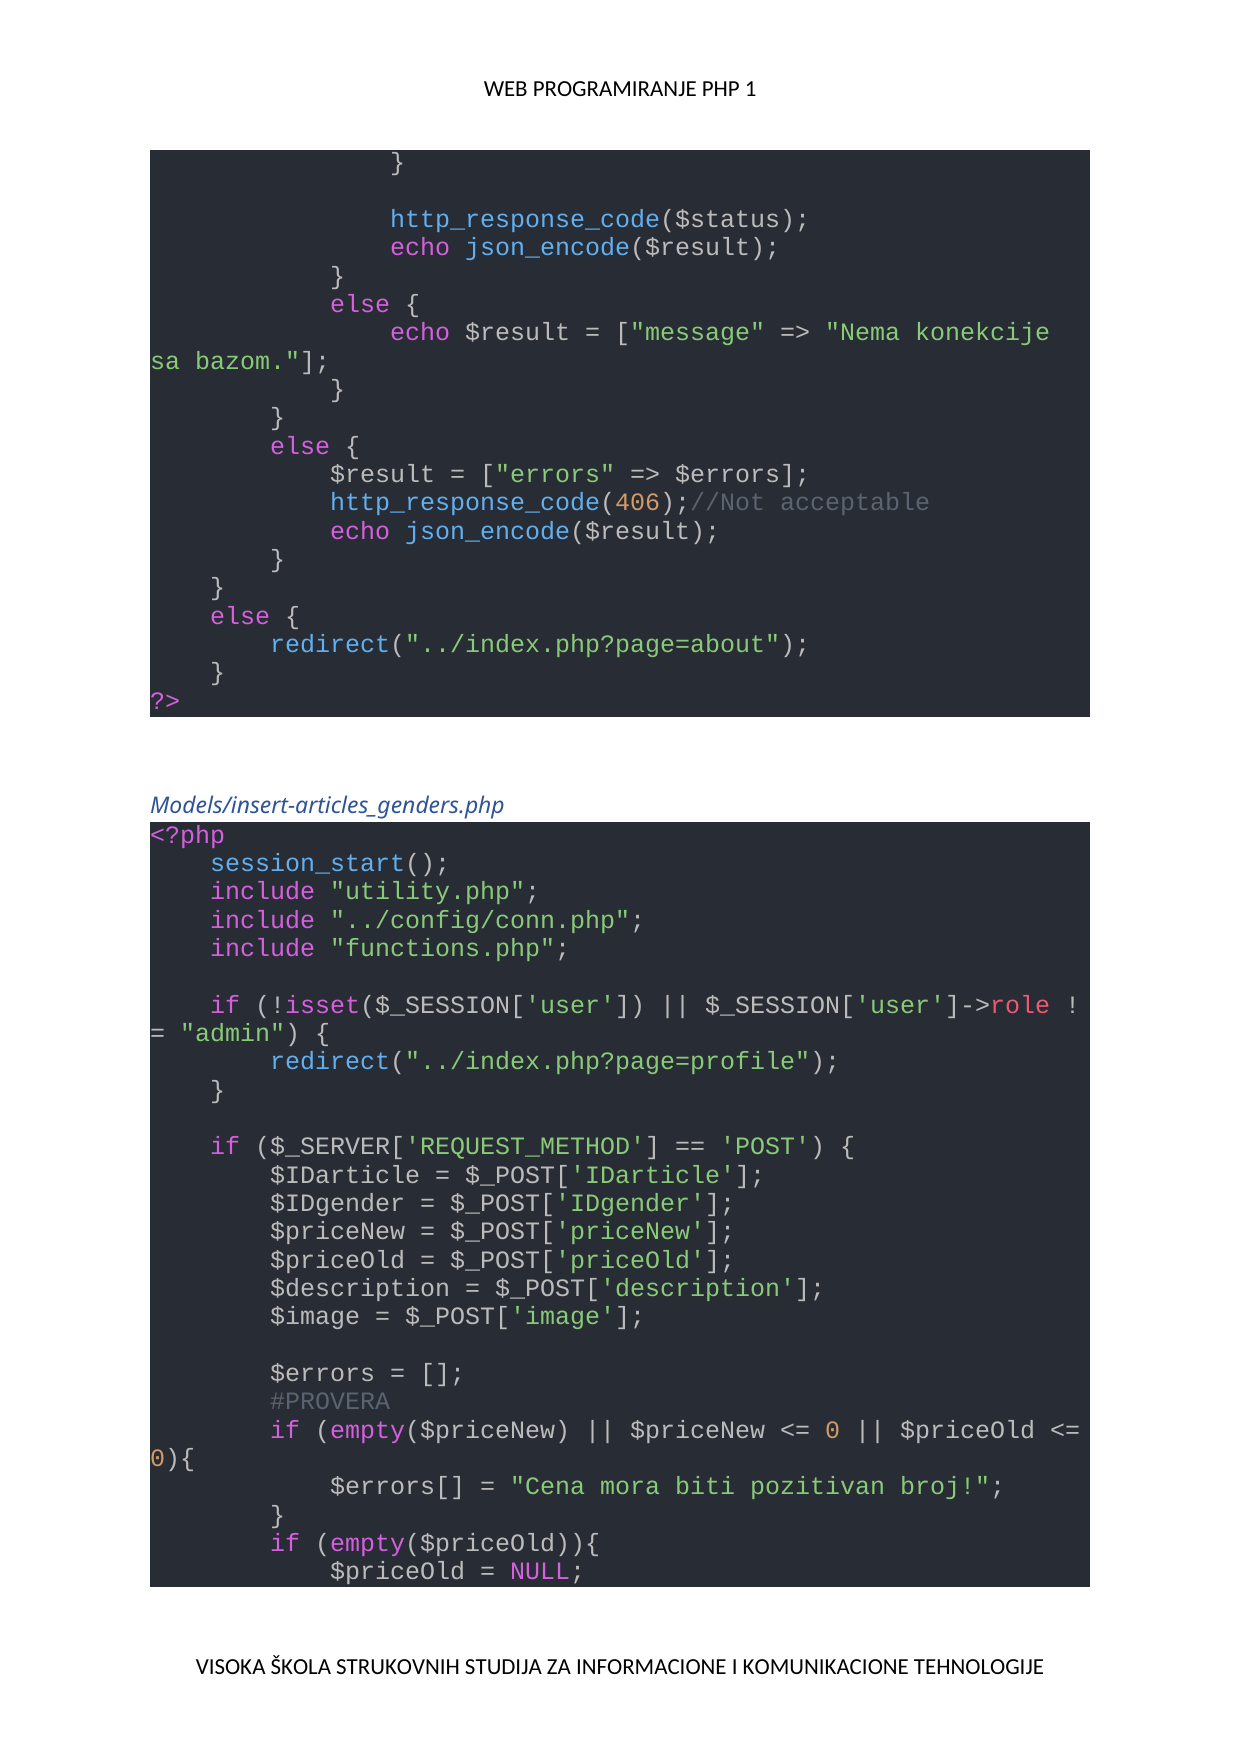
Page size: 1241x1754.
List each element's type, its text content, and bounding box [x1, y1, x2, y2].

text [150, 150, 1090, 717]
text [150, 822, 1090, 1587]
subtitle Models/insert-articles_genders.php [150, 788, 1090, 820]
